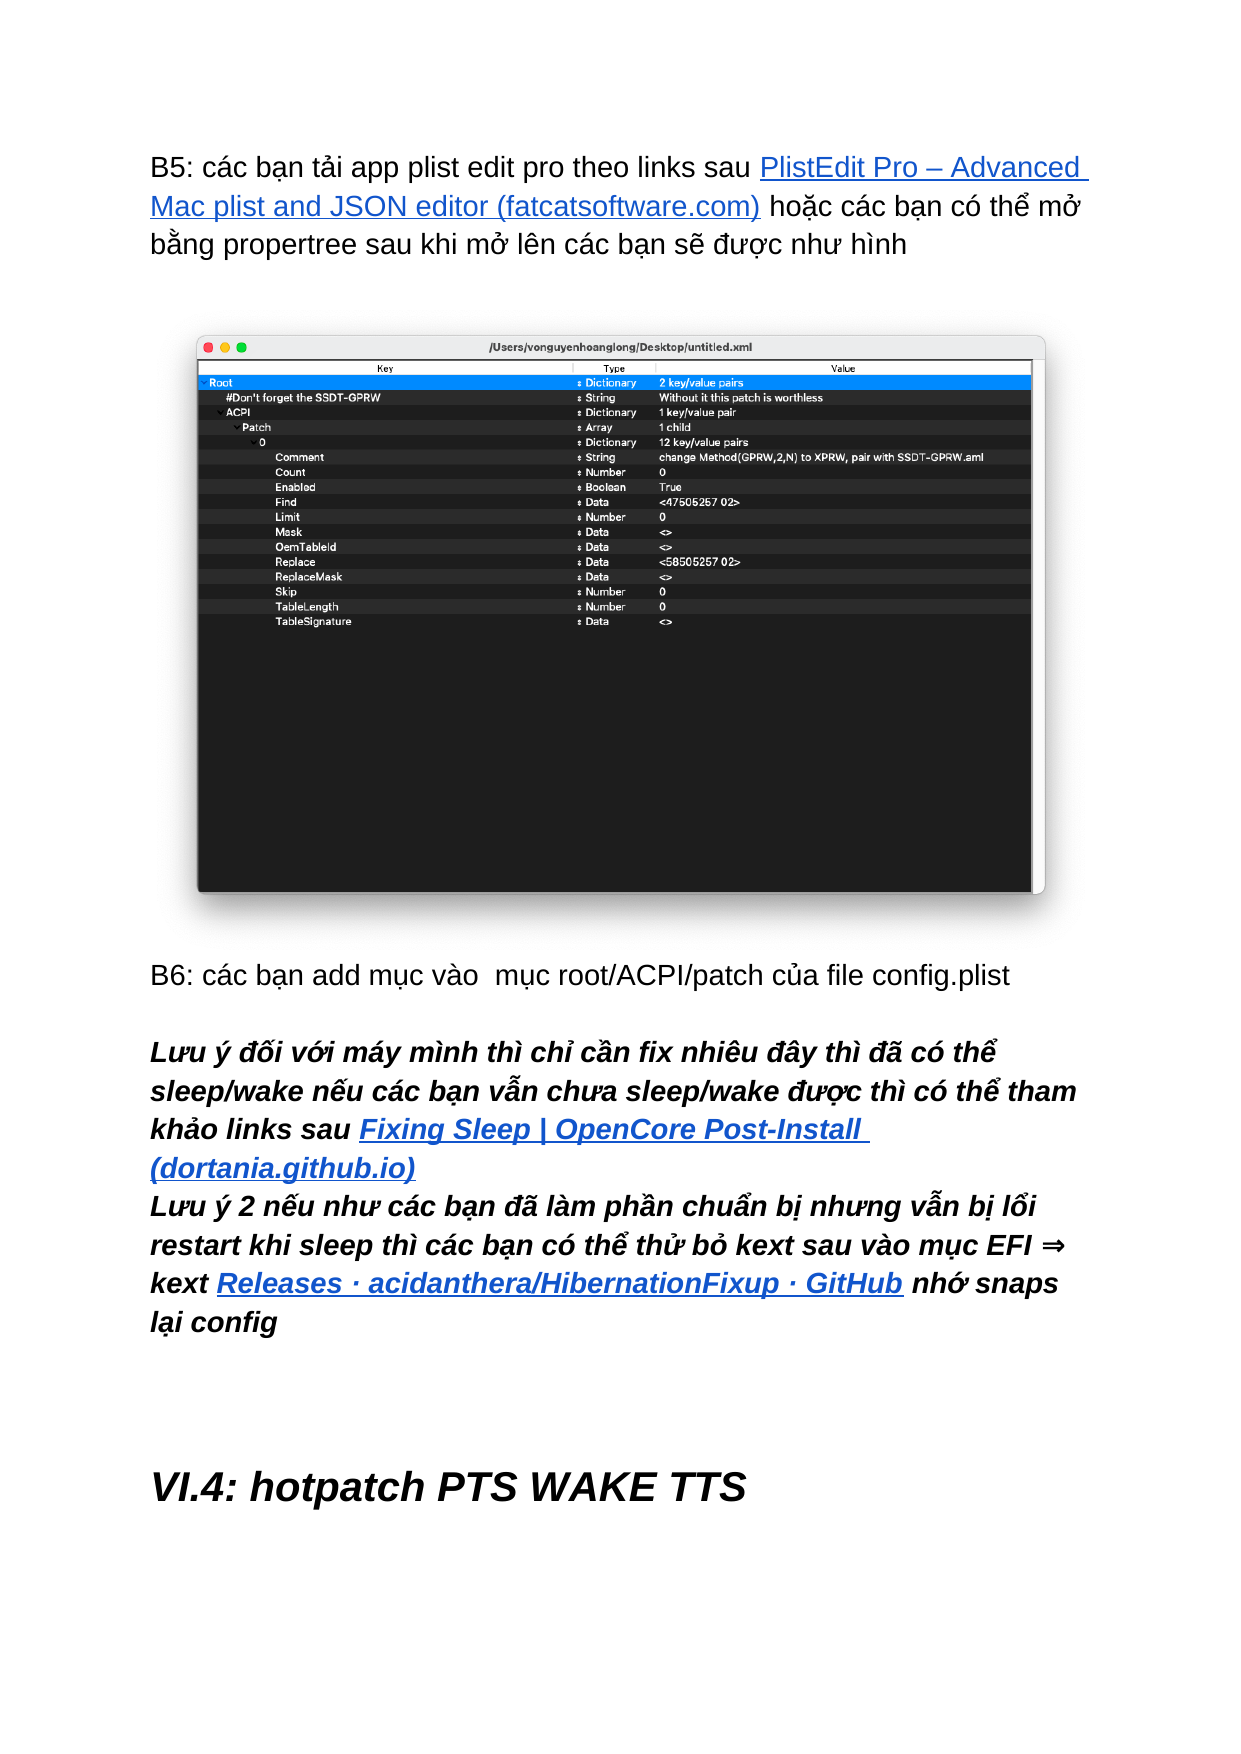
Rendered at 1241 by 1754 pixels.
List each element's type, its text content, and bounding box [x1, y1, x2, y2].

text B6: các bạn add mục vào mục root/ACPI/patch của file config.plist [150, 958, 1090, 992]
picture [150, 304, 1091, 955]
subtitle VI.4: hotpatch PTS WAKE TTS [150, 1462, 1090, 1510]
text Lưu ý 2 nếu như các bạn đã làm phần chuẩn bị nhưng vẫn bị lổi restart khi sleep thì các bạn có thể thử bỏ kext sau vào mục EFI ⇒ kext Releases · acidanthera/HibernationFixup · GitHub nhớ snaps lại config [150, 1189, 1090, 1338]
text B5: các bạn tải app plist edit pro theo links sau PlistEdit Pro – Advanced Mac plist and JSON editor (fatcatsoftware.com) hoặc các bạn có thể mở bằng propertree sau khi mở lên các bạn sẽ được như hình [150, 150, 1090, 261]
text Lưu ý đối với máy mình thì chỉ cần fix nhiêu đây thì đã có thể sleep/wake nếu các bạn vẫn chưa sleep/wake được thì có thể tham khảo links sau Fixing Sleep | OpenCore Post-Install (dortania.github.io) [150, 1035, 1090, 1184]
